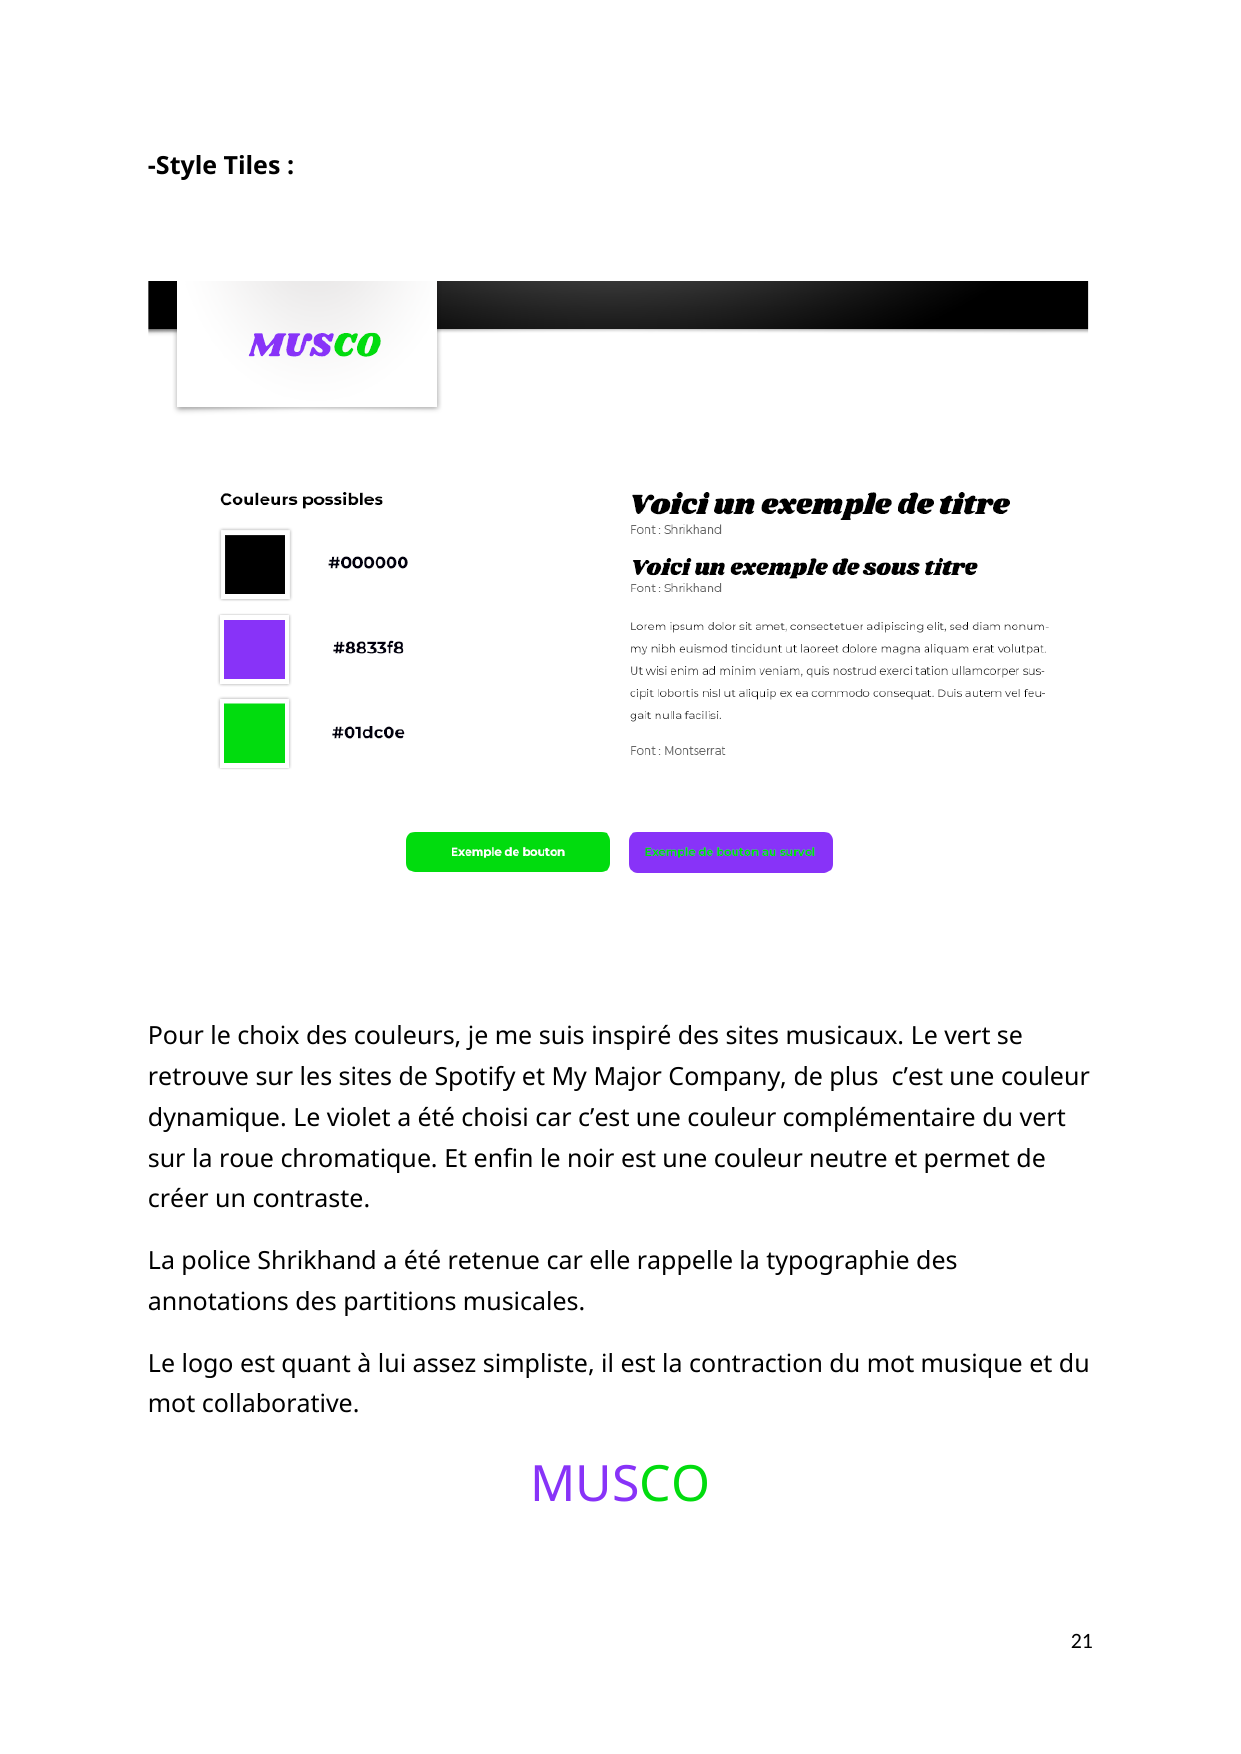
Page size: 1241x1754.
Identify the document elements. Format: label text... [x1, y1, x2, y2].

text -Style Tiles : [148, 148, 1093, 182]
text Le logo est quant à lui assez simpliste, il est la contraction du mot musique et du mot collaborative. [148, 1345, 1093, 1420]
text La police Shrikhand a été retenue car elle rappelle la typographie des annotations des partitions musicales. [148, 1243, 1093, 1318]
text MUSCO [148, 1448, 1093, 1516]
picture [147, 281, 1088, 981]
